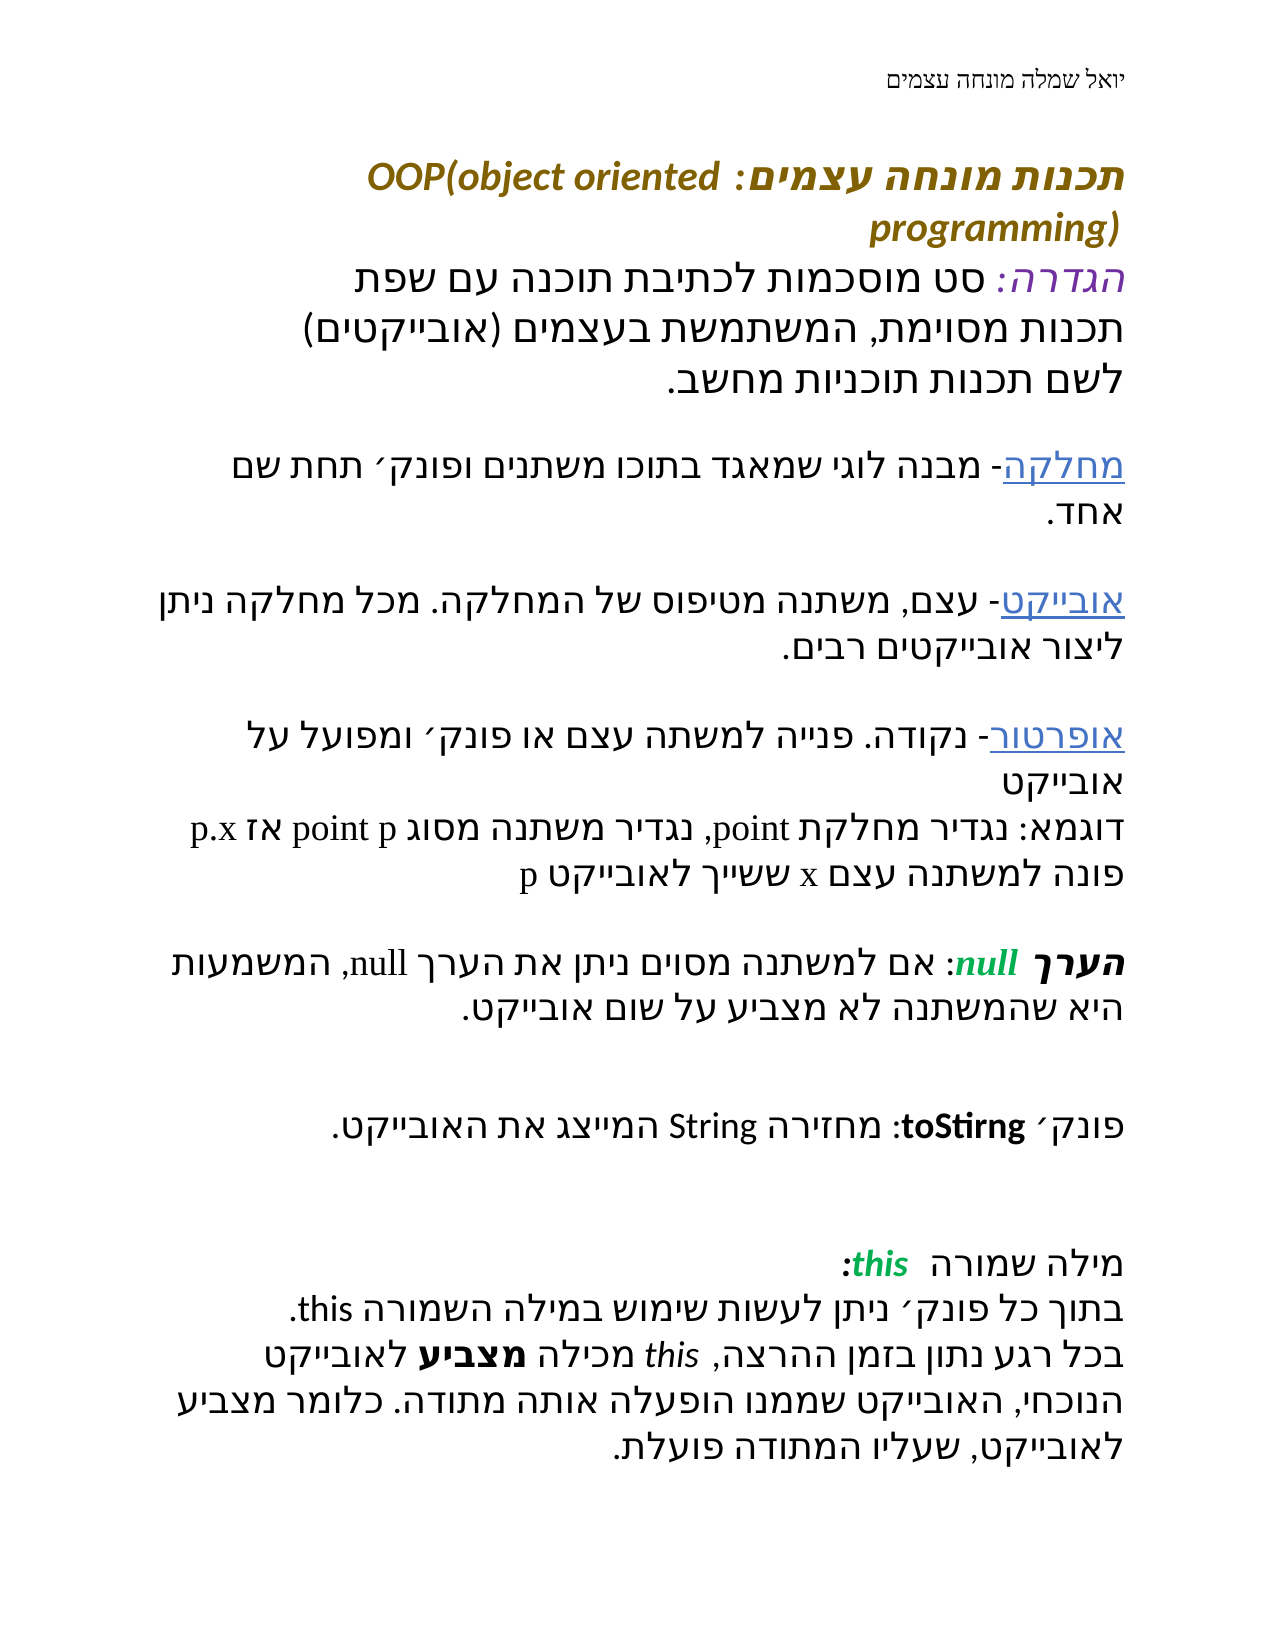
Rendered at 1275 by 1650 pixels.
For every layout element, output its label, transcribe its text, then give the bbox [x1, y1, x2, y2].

text אובייקט- עצם, משתנה מטיפוס של המחלקה. מכל מחלקה ניתן ליצור אובייקטים רבים. [150, 577, 1125, 669]
text מחלקה- מבנה לוגי שמאגד בתוכו משתנים ופונק׳ תחת שם אחד. [150, 442, 1125, 534]
text הערך null: אם למשתנה מסוים ניתן את הערך null, המשמעות היא שהמשתנה לא מצביע על שום אובייקט. [150, 938, 1125, 1030]
text אופרטור- נקודה. פנייה למשתה עצם או פונק׳ ומפועל על אובייקט [150, 712, 1125, 804]
text פונק׳ toStirng: מחזירה String המייצג את האובייקט. [150, 1102, 1125, 1148]
text הגדרה: סט מוסכמות לכתיבת תוכנה עם שפת תכנות מסוימת, המשתמשת בעצמים (אובייקטים) לשם תכנות תוכניות מחשב. [150, 252, 1125, 404]
text בכל רגע נתון בזמן ההרצה, this מכילה מצביע לאובייקט הנוכחי, האובייקט שממנו הופעלה אותה מתודה. כלומר מצביע לאובייקט, שעליו המתודה פועלת. [150, 1331, 1125, 1497]
text מילה שמורה this: בתוך כל פונק׳ ניתן לעשות שימוש במילה השמורה this. [150, 1239, 1125, 1331]
text תכנות מונחה עצמים: OOP(object oriented programming) [150, 150, 1125, 252]
text דוגמא: נגדיר מחלקת point, נגדיר משתנה מסוג point p אז p.x פונה למשתנה עצם x ששייך לאובייקט p [150, 804, 1125, 895]
